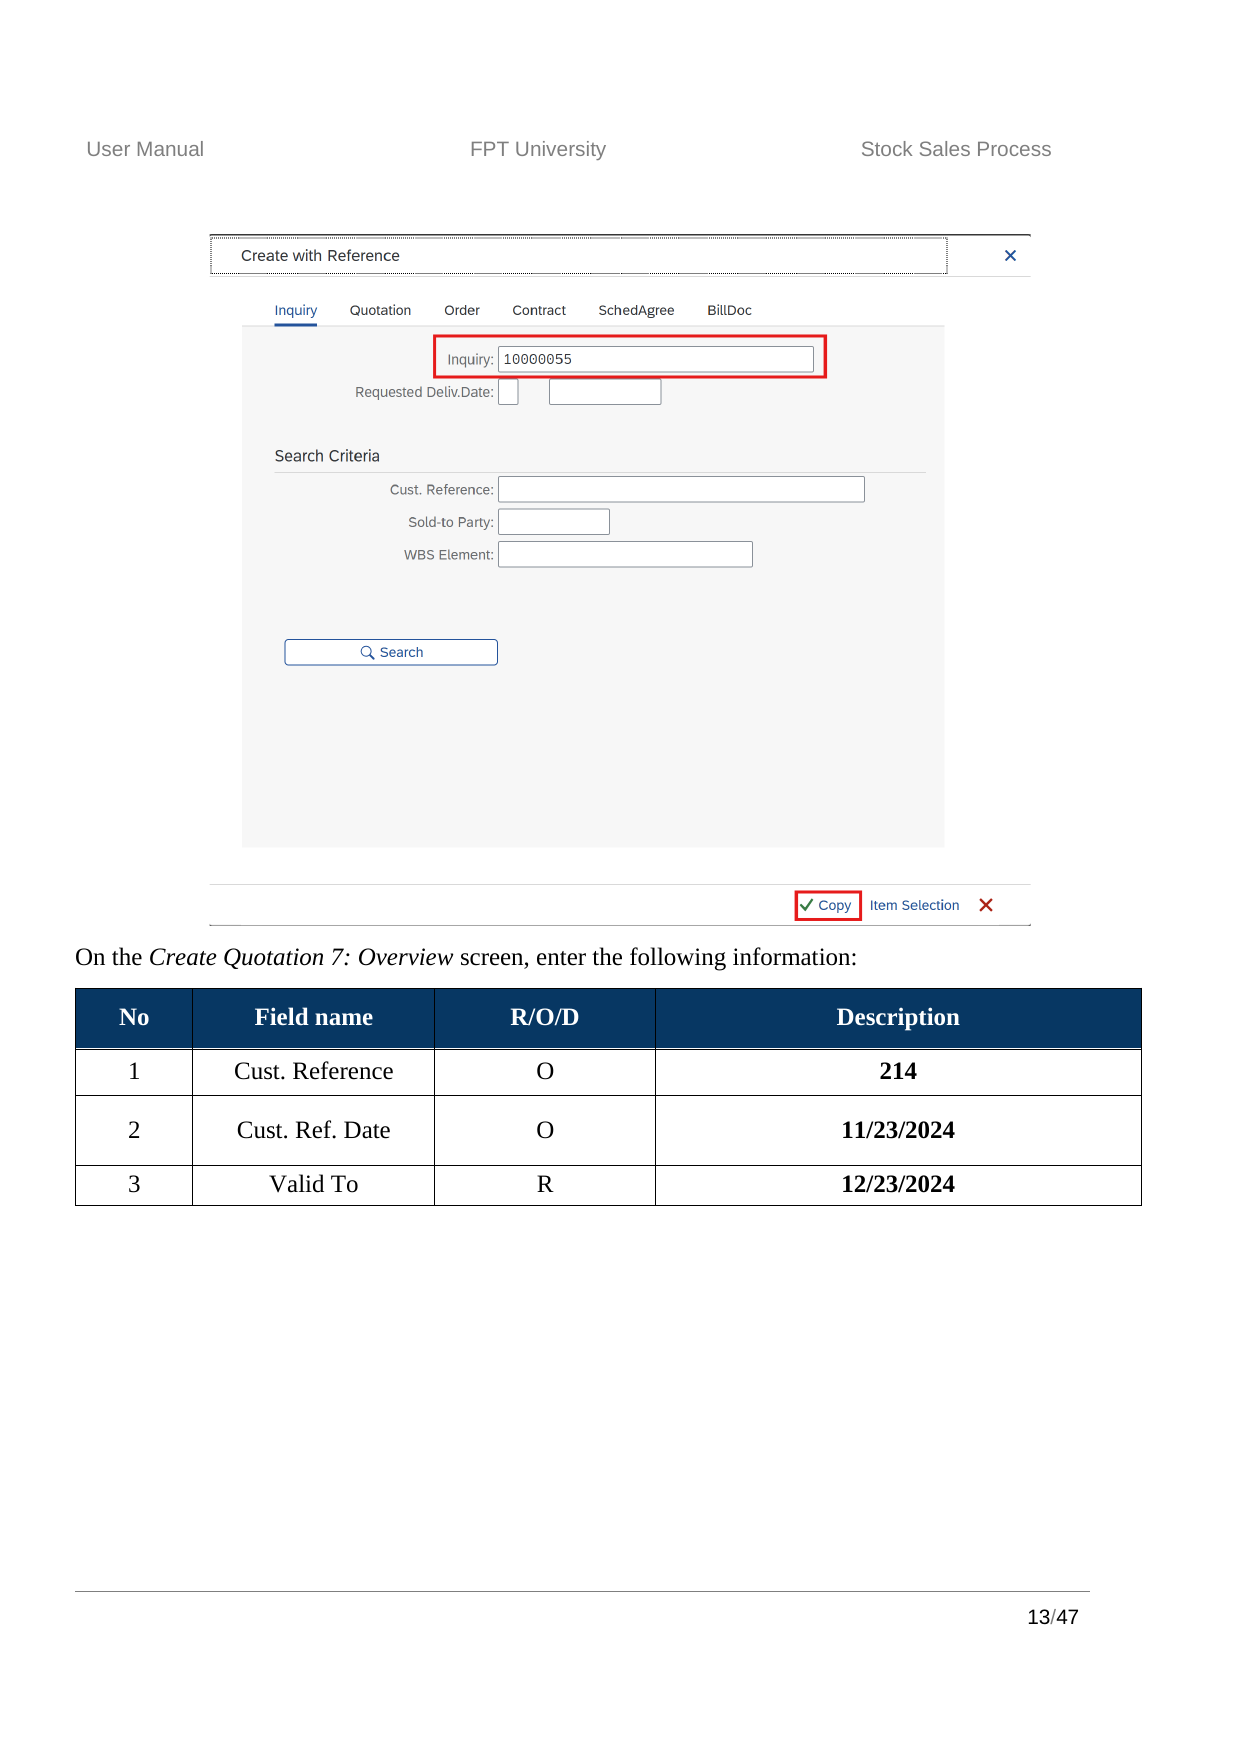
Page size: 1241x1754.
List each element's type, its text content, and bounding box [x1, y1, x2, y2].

table_cell O [435, 1096, 655, 1165]
table_cell 1 [76, 1050, 192, 1095]
table_cell 12/23/2024 [656, 1166, 1141, 1205]
table_header No [76, 989, 192, 1048]
table_cell 2 [76, 1096, 192, 1165]
table_header Description [656, 989, 1141, 1048]
table_header Field name [193, 989, 434, 1048]
text On the Create Quotation 7: Overview screen, enter the following information: [75, 942, 1165, 971]
table_cell Cust. Ref. Date [193, 1096, 434, 1165]
table_cell O [435, 1050, 655, 1095]
table_cell R [435, 1166, 655, 1205]
table_cell 214 [656, 1050, 1141, 1095]
table_cell 3 [76, 1166, 192, 1205]
picture [209, 234, 1031, 926]
table_cell Valid To [193, 1166, 434, 1205]
table_cell Cust. Reference [193, 1050, 434, 1095]
table_header R/O/D [435, 989, 655, 1048]
table_cell 11/23/2024 [656, 1096, 1141, 1165]
